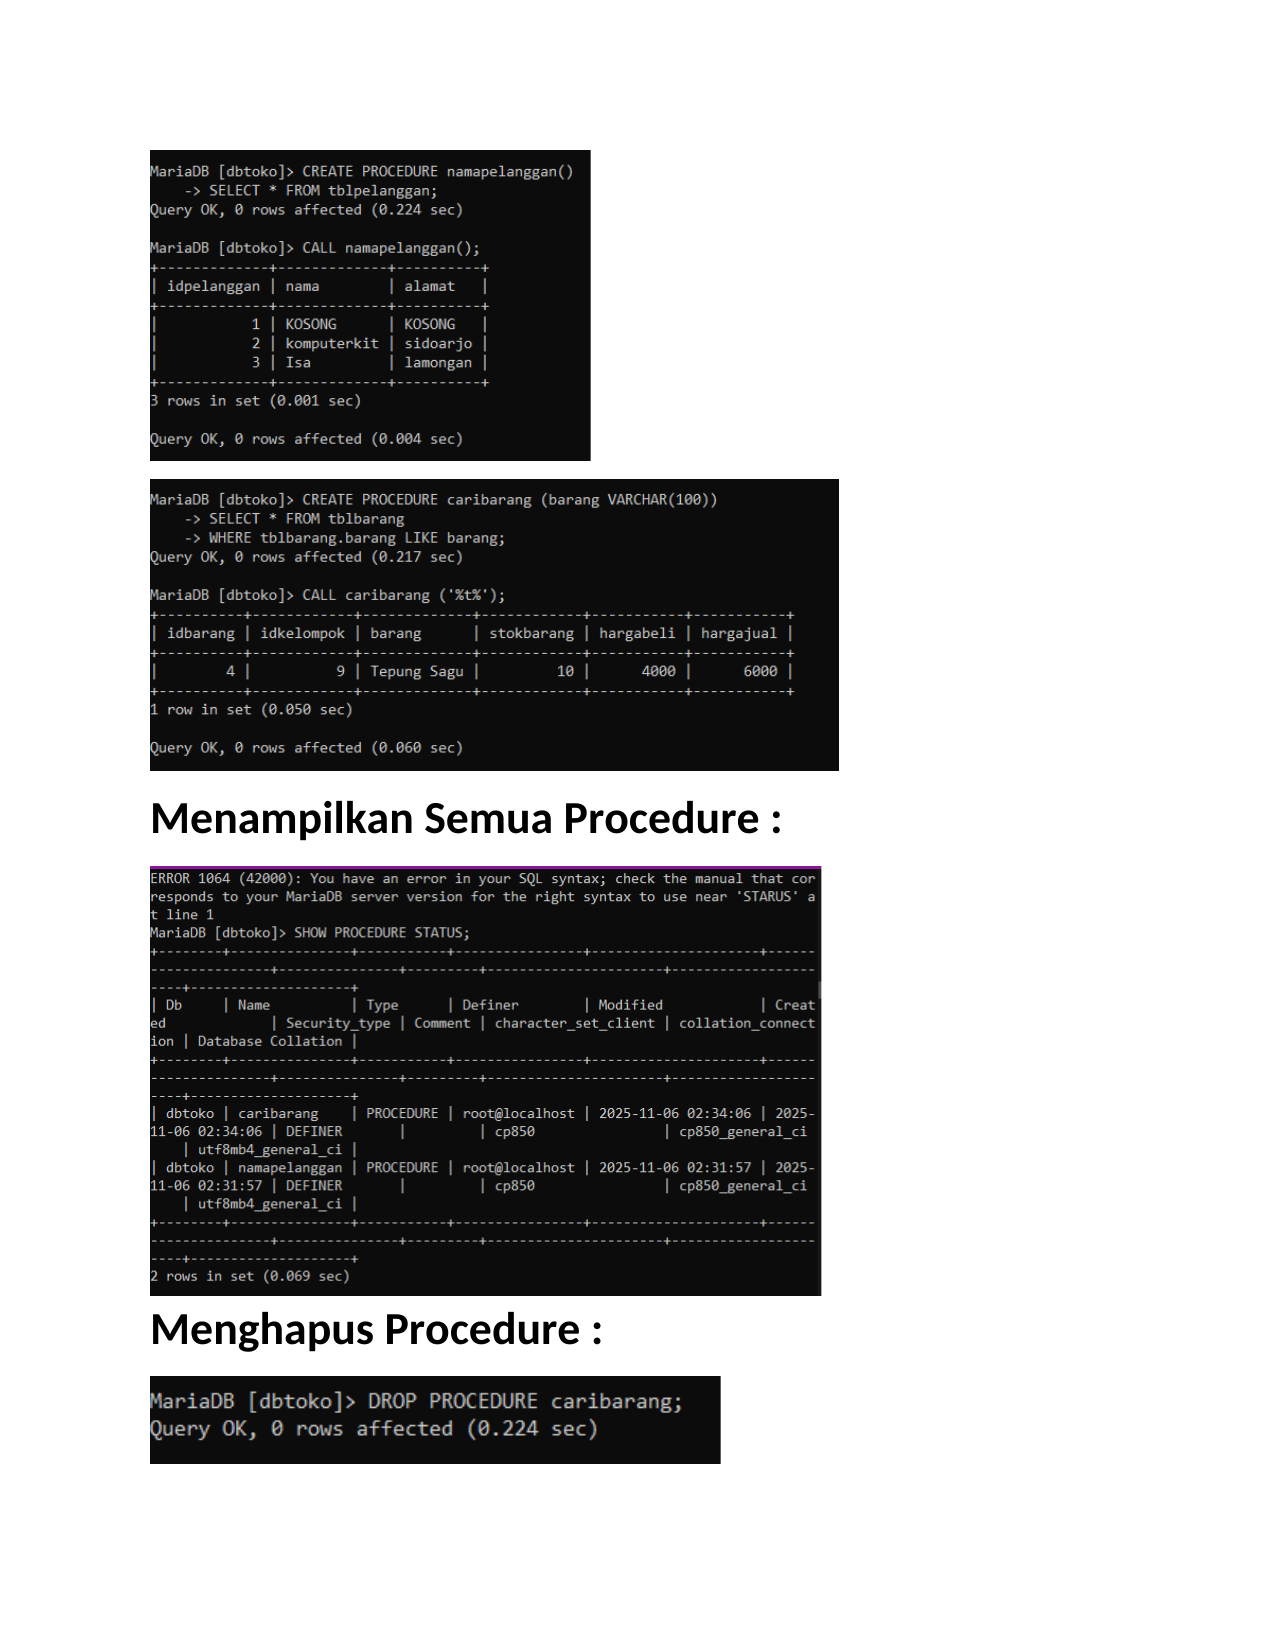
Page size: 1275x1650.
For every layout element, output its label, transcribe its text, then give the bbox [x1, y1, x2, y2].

picture [150, 479, 839, 771]
picture [150, 1376, 721, 1464]
text Menampilkan Semua Procedure : [150, 789, 1125, 845]
picture [150, 150, 591, 461]
picture [150, 866, 822, 1296]
